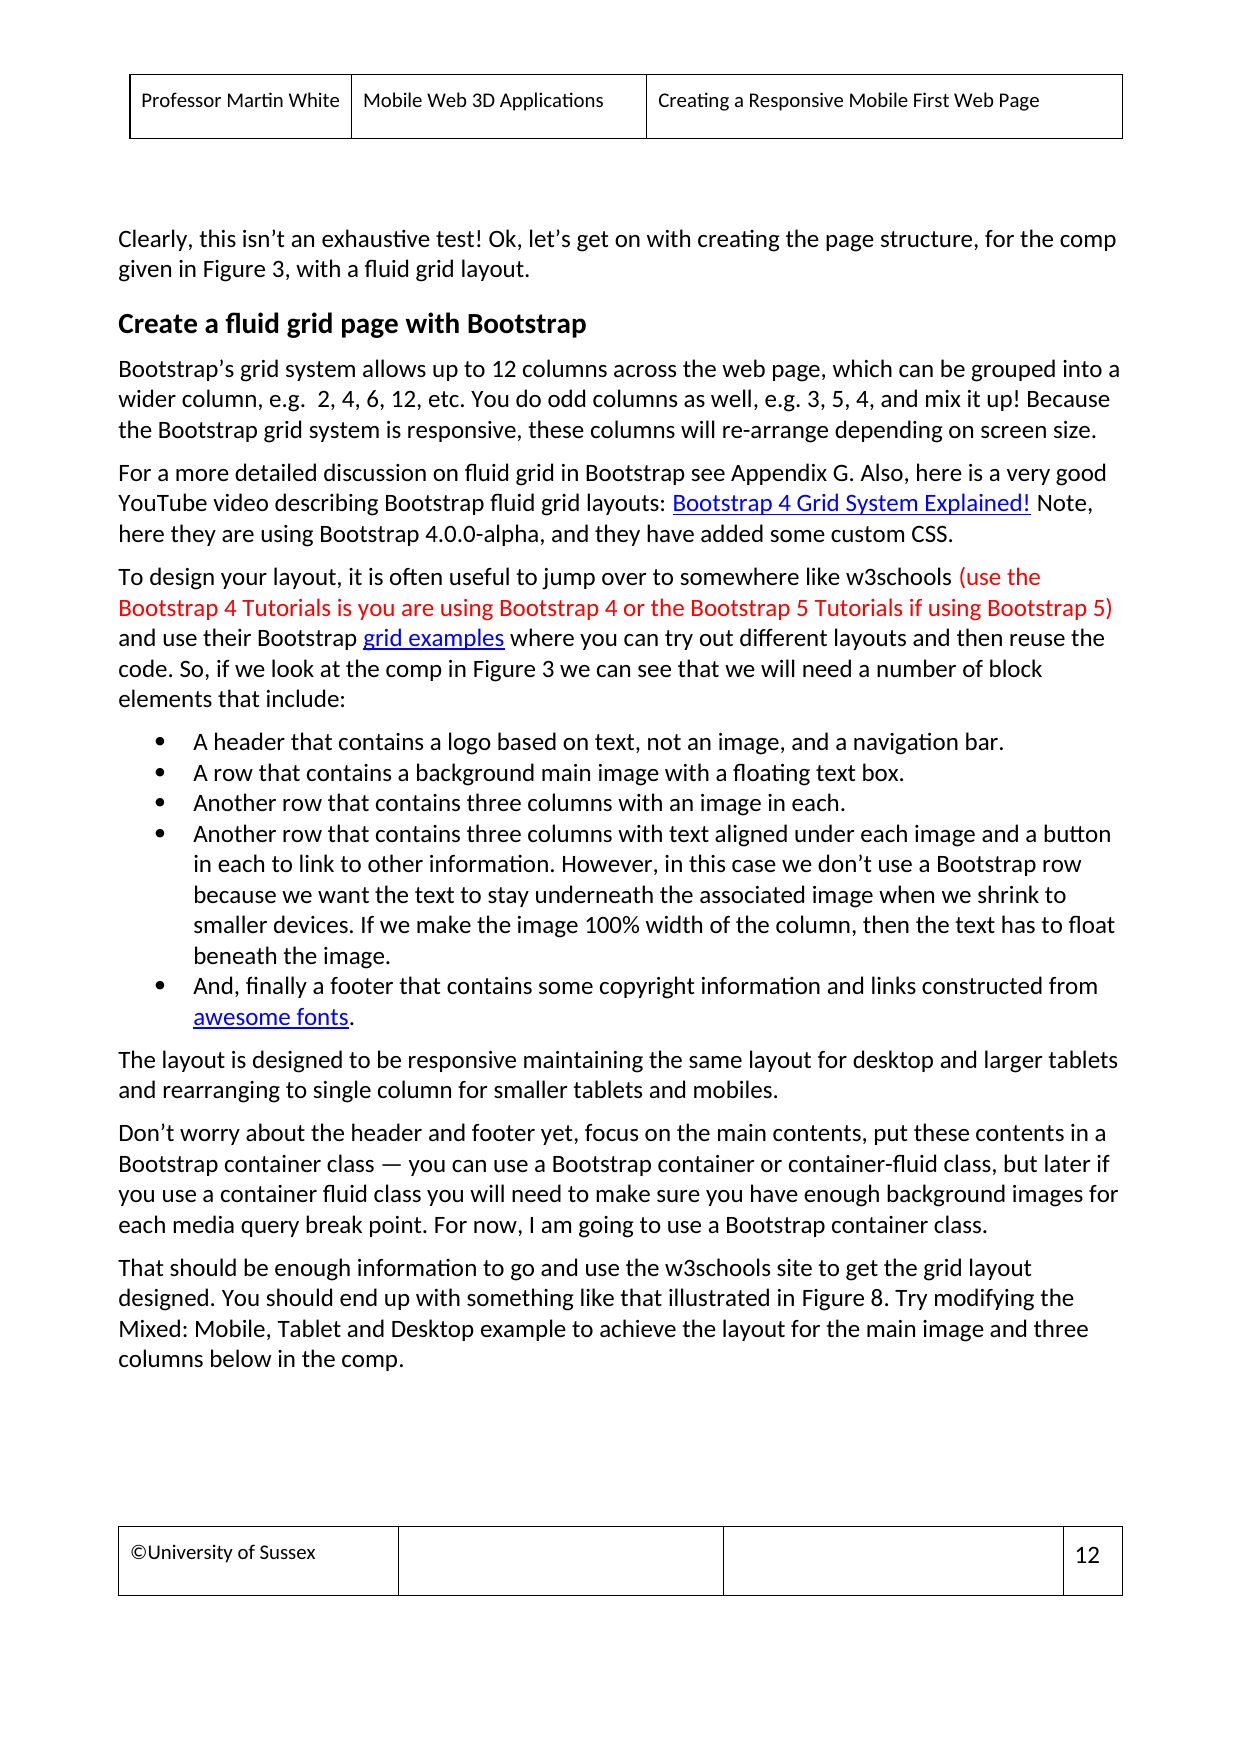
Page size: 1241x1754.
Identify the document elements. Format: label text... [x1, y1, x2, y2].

list And, finally a footer that contains some copyright information and links constructed from awesome fonts. [156, 970, 1122, 1031]
text That should be enough information to go and use the w3schools site to get the grid layout designed. You should end up with something like that illustrated in Figure 8. Try modifying the Mixed: Mobile, Tablet and Desktop example to achieve the layout for the main image and three columns below in the comp. [118, 1252, 1122, 1374]
text Bootstrap’s grid system allows up to 12 columns across the web page, which can be grouped into a wider column, e.g. 2, 4, 6, 12, etc. You do odd columns as well, e.g. 3, 5, 4, and mix it up! Because the Bootstrap grid system is responsive, these columns will re-arrange depending on screen size. [118, 353, 1122, 444]
subtitle Create a fluid grid page with Bootstrap [118, 305, 1122, 341]
text To design your layout, it is often useful to jump over to somewhere like w3schools (use the Bootstrap 4 Tutorials is you are using Bootstrap 4 or the Bootstrap 5 Tutorials if using Bootstrap 5) and use their Bootstrap grid examples where you can try out different layouts and then reuse the code. So, if we look at the comp in Figure 3 we can see that we will need a number of block elements that include: [118, 561, 1122, 714]
list Another row that contains three columns with an image in each. [156, 787, 1122, 818]
list A header that contains a logo based on text, not an image, and a navigation bar. [156, 726, 1122, 757]
list Another row that contains three columns with text aligned under each image and a button in each to link to other information. However, in this case we don’t use a Bootstrap row because we want the text to stay underneath the associated image when we shrink to smaller devices. If we make the image 100% width of the column, then the text has to float beneath the image. [156, 818, 1122, 970]
text For a more detailed discussion on fluid grid in Bootstrap see Appendix G. Also, here is a very good YouTube video describing Bootstrap fluid grid layouts: Bootstrap 4 Grid System Explained! Note, here they are using Bootstrap 4.0.0-alpha, and they have added some custom CSS. [118, 457, 1122, 549]
text Clearly, this isn’t an exhaustive test! Ok, let’s get on with creating the page structure, for the comp given in Figure 3, with a fluid grid layout. [118, 223, 1122, 284]
text The layout is designed to be responsive maintaining the same layout for desktop and larger tablets and rearranging to single column for smaller tablets and mobiles. [118, 1044, 1122, 1105]
list A row that contains a background main image with a floating text box. [156, 757, 1122, 787]
text Don’t worry about the header and footer yet, focus on the main contents, put these contents in a Bootstrap container class — you can use a Bootstrap container or container-fluid class, but later if you use a container fluid class you will need to make sure you have enough background images for each media query break point. For now, I am going to use a Bootstrap container class. [118, 1117, 1122, 1239]
